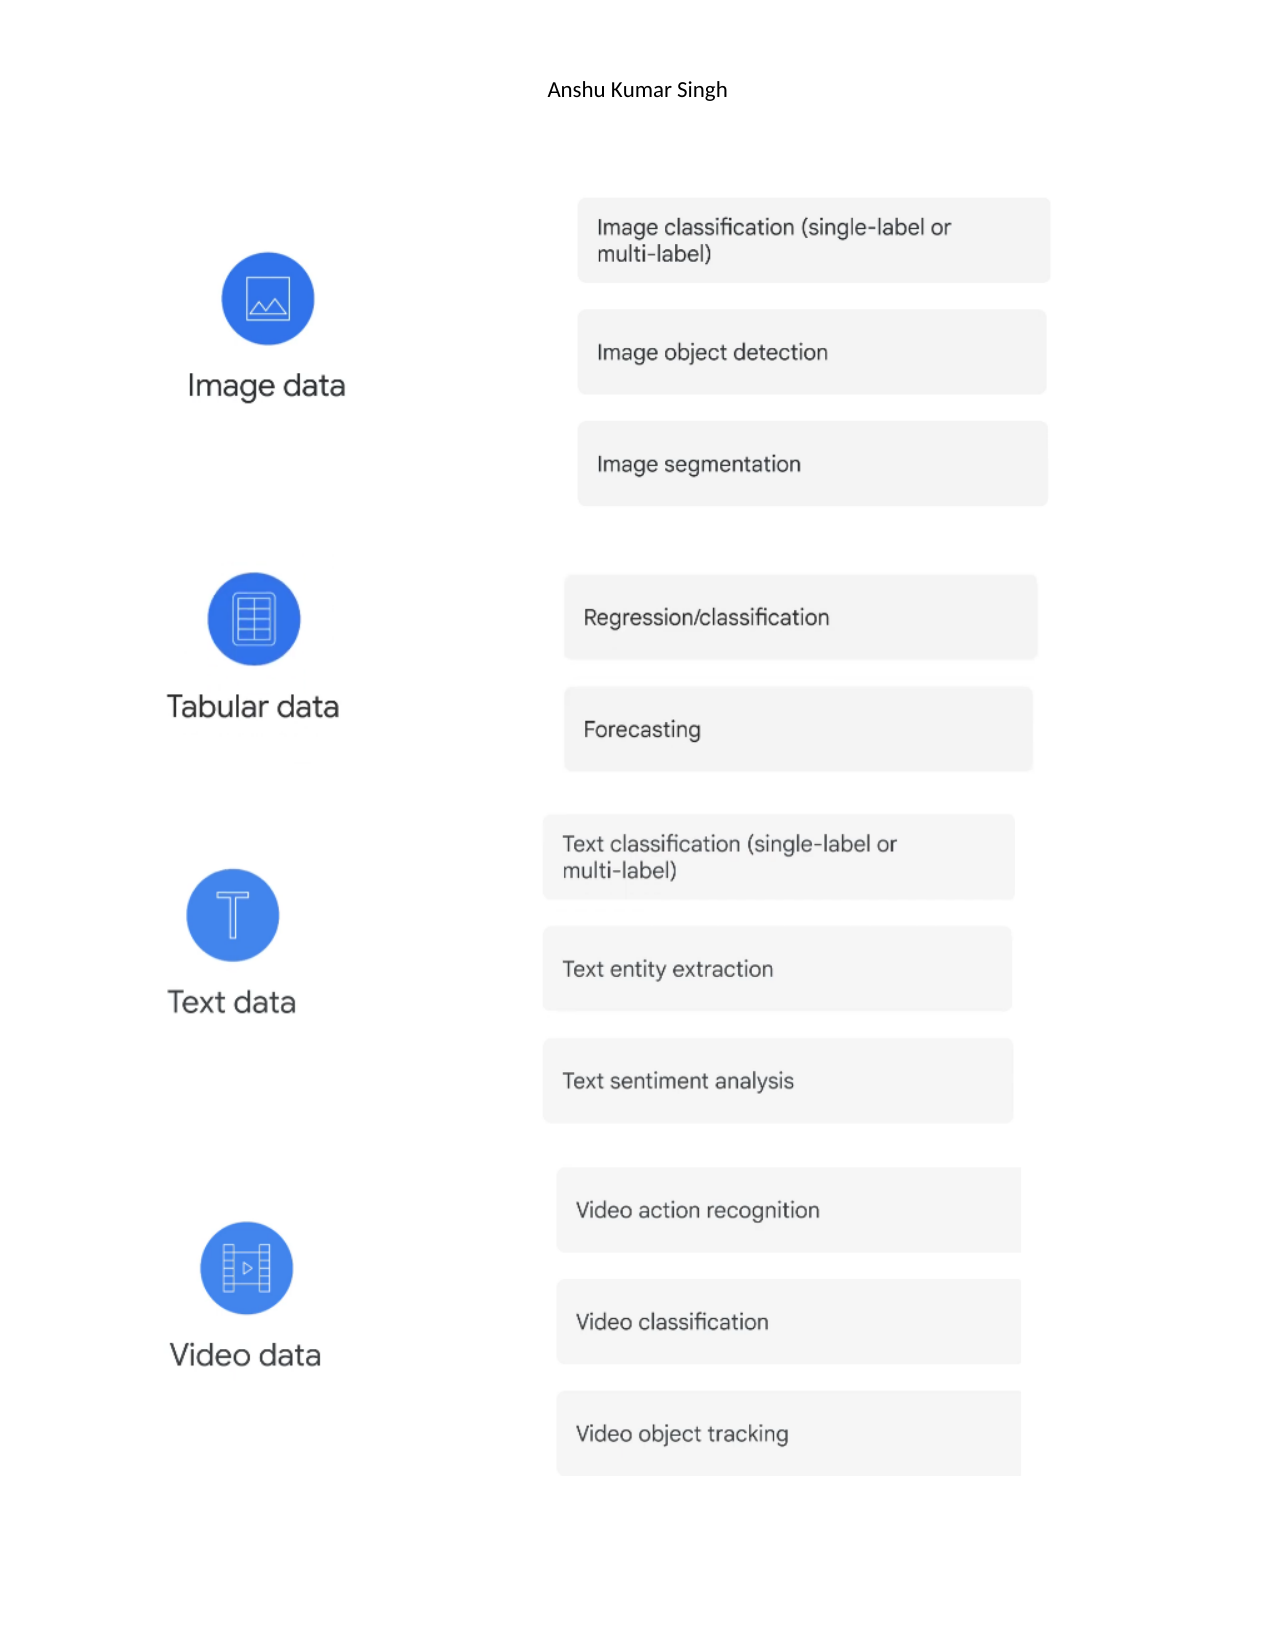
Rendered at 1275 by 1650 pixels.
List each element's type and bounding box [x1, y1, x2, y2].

picture [150, 150, 1053, 520]
picture [150, 1155, 1022, 1476]
picture [150, 550, 1047, 780]
picture [150, 810, 1015, 1125]
